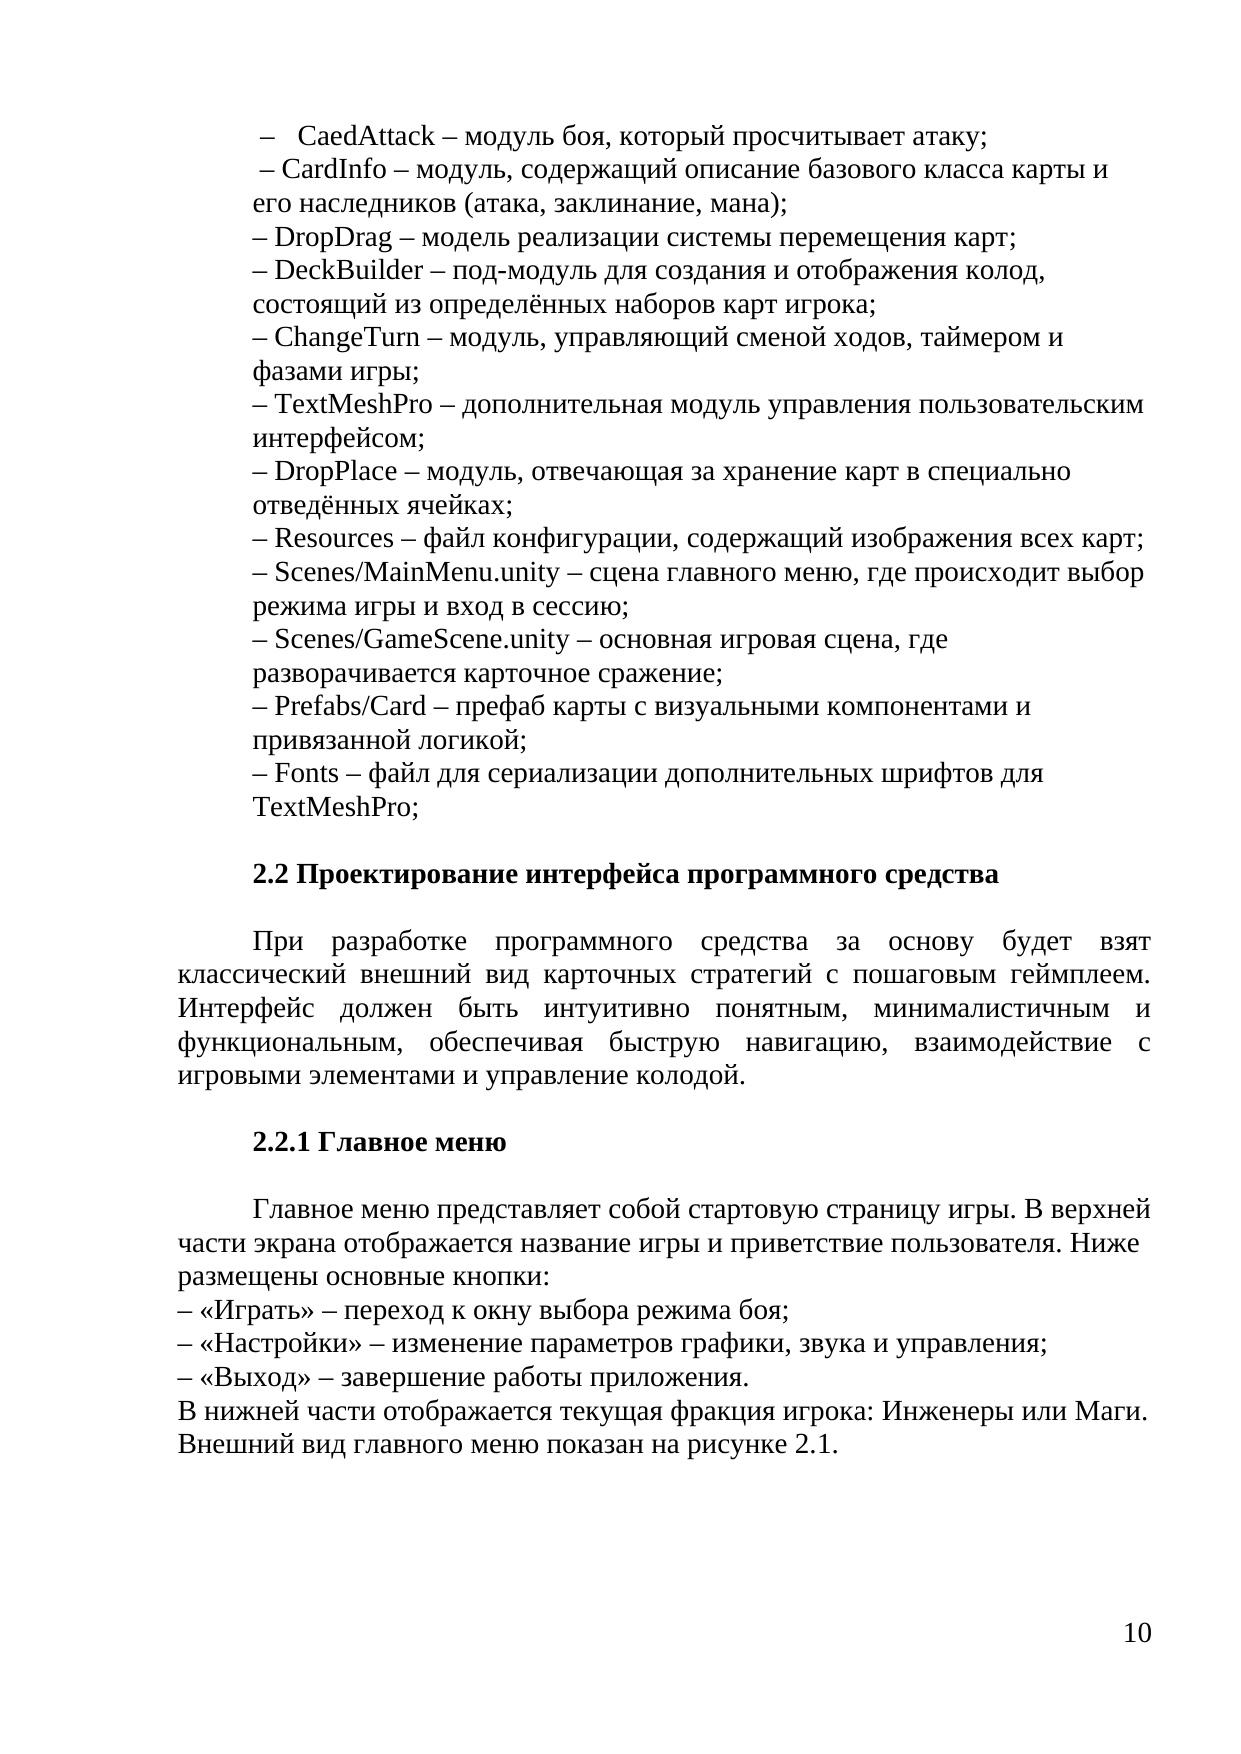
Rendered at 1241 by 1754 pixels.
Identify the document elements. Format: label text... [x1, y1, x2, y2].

text – DropPlace – модуль, отвечающая за хранение карт в специально отведённых ячейках; – Resources – файл конфигурации, содержащий изображения всех карт; – Scenes/MainMenu.unity – сцена главного меню, где происходит выбор режима игры и вход в сессию; – Scenes/GameScene.unity – основная игровая сцена, где разворачивается карточное сражение; – Prefabs/Card – префаб карты с визуальными компонентами и привязанной логикой; – Fonts – файл для сериализации дополнительных шрифтов для TextMeshPro; [252, 453, 1152, 822]
text – CardInfo – модуль, содержащий описание базового класса карты и его наследников (атака, заклинание, мана); [252, 152, 1152, 219]
text – DropDrag – модель реализации системы перемещения карт; – DeckBuilder – под-модуль для создания и отображения колод, состоящий из определённых наборов карт игрока; – ChangeTurn – модуль, управляющий сменой ходов, таймером и фазами игры; – TextMeshPro – дополнительная модуль управления пользовательским интерфейсом; [252, 219, 1152, 453]
text В нижней части отображается текущая фракция игрока: Инженеры или Маги. Внешний вид главного меню показан на рисунке 2.1. [177, 1393, 1152, 1460]
text Главное меню представляет собой стартовую страницу игры. В верхней части экрана отображается название игры и приветствие пользователя. Ниже размещены основные кнопки: – «Играть» – переход к окну выбора режима боя; – «Настройки» – изменение параметров графики, звука и управления; – «Выход» – завершение работы приложения. [177, 1191, 1152, 1393]
text При разработке программного средства за основу будет взят классический внешний вид карточных стратегий с пошаговым геймплеем. Интерфейс должен быть интуитивно понятным, минималистичным и функциональным, обеспечивая быструю навигацию, взаимодействие с игровыми элементами и управление колодой. [177, 923, 1152, 1091]
text 2.2.1 Главное меню [177, 1124, 1152, 1158]
list CaedAttack – модуль боя, который просчитывает атаку; [260, 118, 1152, 152]
subtitle 2.2 Проектирование интерфейса программного средства [252, 856, 1152, 889]
